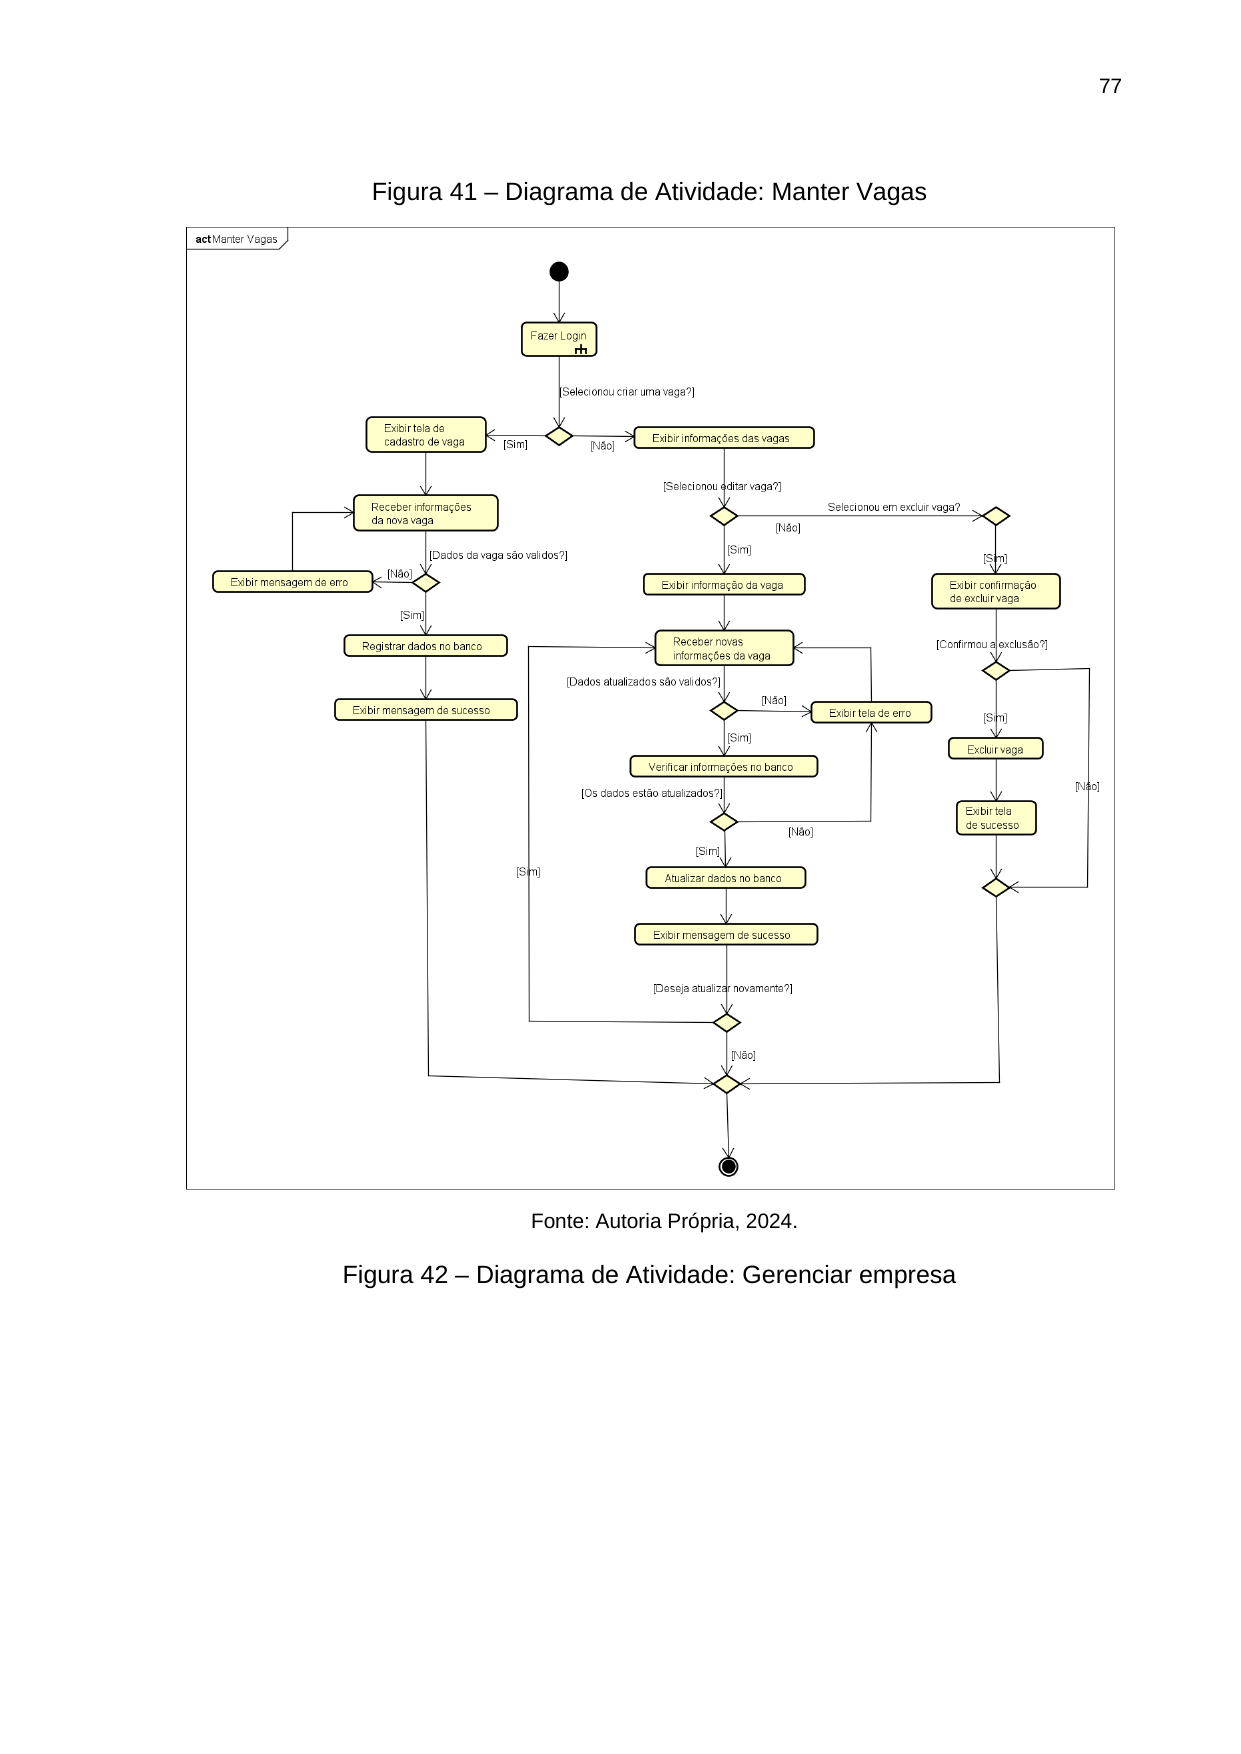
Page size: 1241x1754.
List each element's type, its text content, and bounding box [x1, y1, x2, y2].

text Figura 42 – Diagrama de Atividade: Gerenciar empresa [177, 1260, 1122, 1289]
text Figura 41 – Diagrama de Atividade: Manter Vagas [177, 177, 1122, 206]
picture [177, 218, 1123, 1197]
text Fonte: Autoria Própria, 2024. [177, 1209, 1122, 1233]
